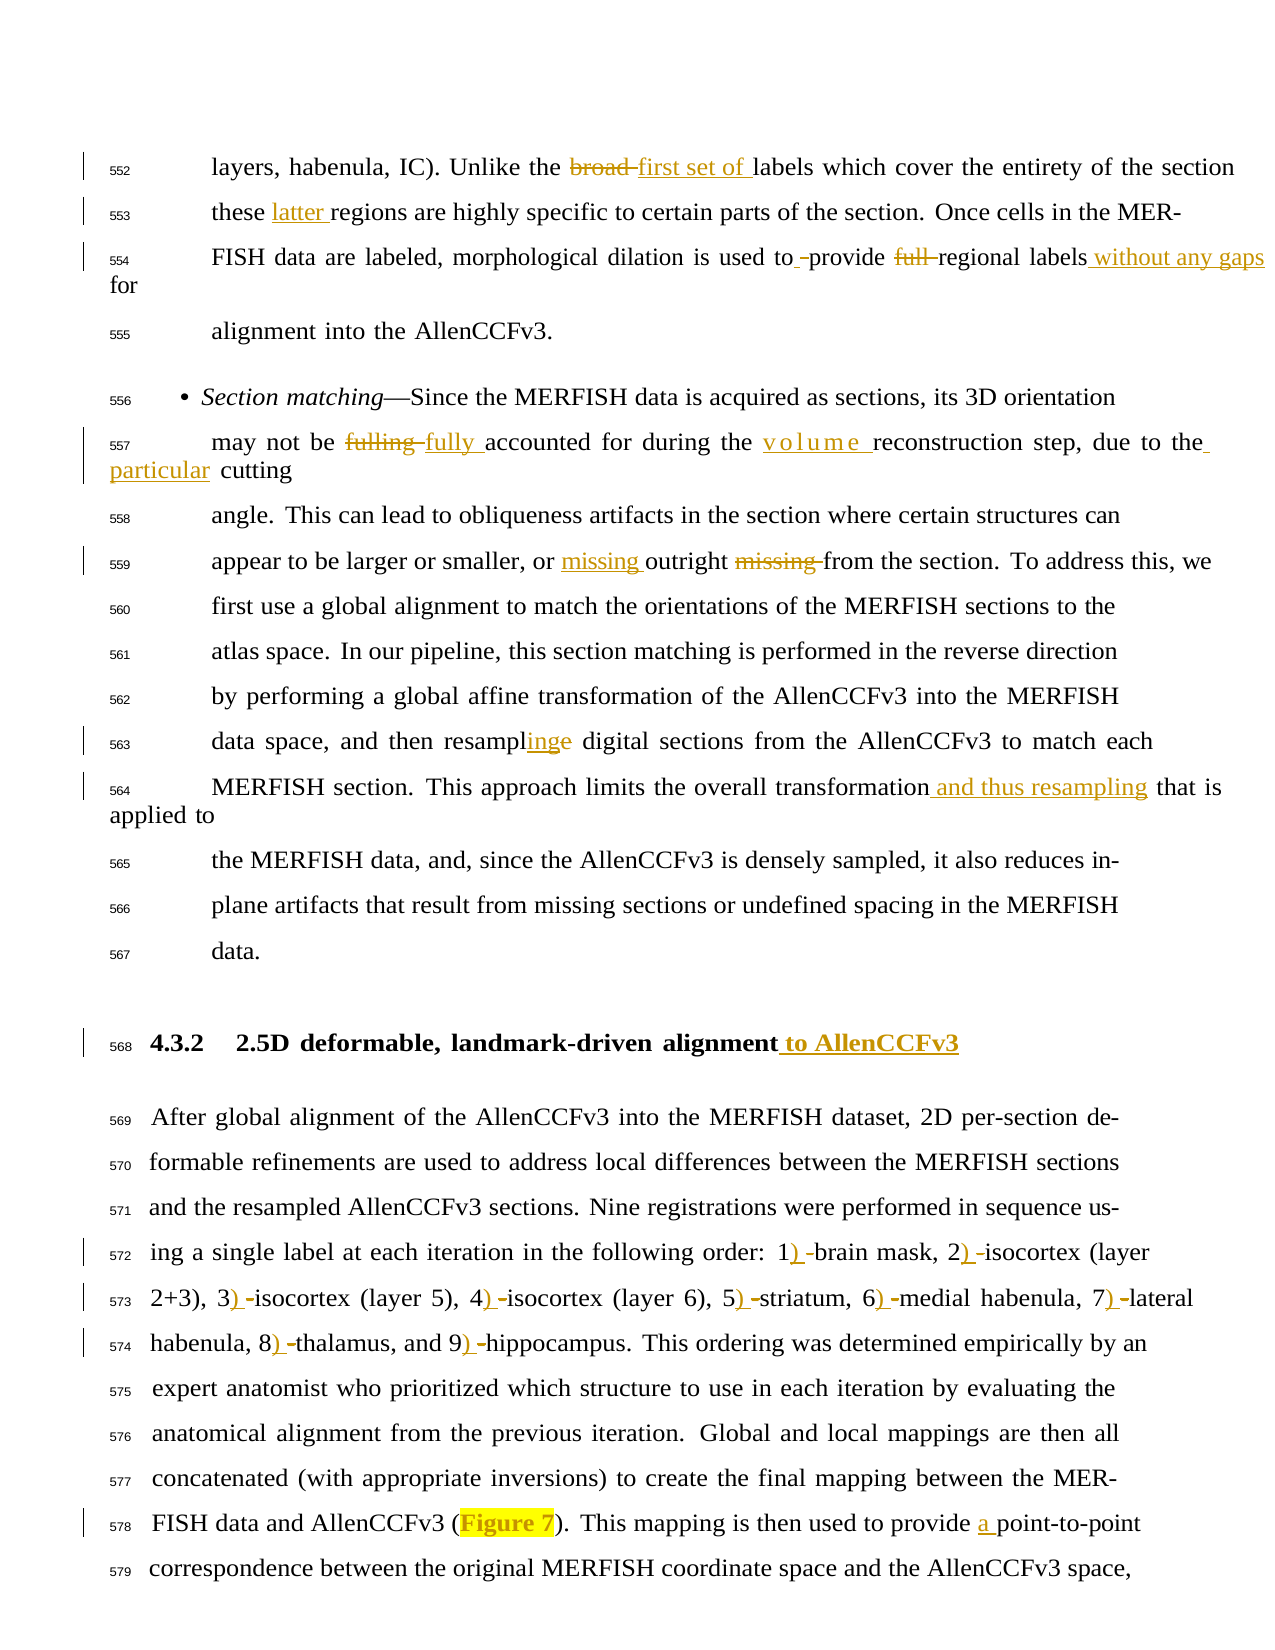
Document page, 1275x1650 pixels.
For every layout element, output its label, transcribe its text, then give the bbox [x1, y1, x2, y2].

text 579 correspondence between the original MERFISH coordinate space and the AllenCCFv3 space, [109, 1553, 1275, 1582]
text 561 atlas space. In our pipeline, this section matching is performed in the reverse direction [109, 636, 1275, 665]
text 570 formable refinements are used to address local differences between the MERFISH sections [109, 1147, 1275, 1176]
text 573 2+3), 3isocortex (layer 5), 4isocortex (layer 6), 5striatum, 6medial habenula, 7lateral [109, 1283, 1275, 1311]
text 572 ing a single label at each iteration in the following order: 1brain mask, 2isocortex (layer [109, 1237, 1275, 1266]
subtitle 568 4.3.2 2.5D deformable, landmark-driven alignment [109, 1028, 1275, 1057]
text 575 expert anatomist who prioritized which structure to use in each iteration by evaluating the [109, 1373, 1275, 1402]
text 558 angle. This can lead to obliqueness artifacts in the section where certain structures can [109, 501, 1275, 529]
text 578 FISH data and AllenCCFv3 (Figure 7). This mapping is then used to provide point-to-point [109, 1508, 460, 1537]
text 578 FISH data and AllenCCFv3 (Figure 7). This mapping is then used to provide point-to-point [554, 1508, 1275, 1537]
text 563 data space, and then resampl digital sections from the AllenCCFv3 to match each [109, 726, 1275, 755]
text 555 alignment into the AllenCCFv3. [109, 316, 1275, 344]
text 557 may not be accounted for during the reconstruction step, due to the cutting [109, 427, 1275, 484]
text 574 habenula, 8thalamus, and 9hippocampus. This ordering was determined empirically by an [109, 1328, 1275, 1357]
text 569 After global alignment of the AllenCCFv3 into the MERFISH dataset, 2D per-section de- [109, 1102, 1275, 1131]
text 576 anatomical alignment from the previous iteration. Global and local mappings are then all [109, 1418, 1275, 1447]
text 556 • Section matching—Since the MERFISH data is acquired as sections, its 3D orientation [109, 382, 1275, 410]
text 564 MERFISH section. This approach limits the overall transformation that is applied to [109, 772, 1275, 829]
text 567 data. [109, 936, 1275, 964]
text 554 FISH data are labeled, morphological dilation is used toprovide regional labels for [109, 242, 1275, 299]
text 571 and the resampled AllenCCFv3 sections. Nine registrations were performed in sequence us- [109, 1192, 1275, 1221]
text 552 layers, habenula, IC). Unlike the labels which cover the entirety of the section [109, 152, 1275, 180]
text 562 by performing a global affine transformation of the AllenCCFv3 into the MERFISH [109, 681, 1275, 710]
text 565 the MERFISH data, and, since the AllenCCFv3 is densely sampled, it also reduces in- [109, 845, 1275, 874]
text 577 concatenated (with appropriate inversions) to create the final mapping between the MER- [109, 1463, 1275, 1492]
text 566 plane artifacts that result from missing sections or undefined spacing in the MERFISH [109, 891, 1275, 919]
text 560 first use a global alignment to match the orientations of the MERFISH sections to the [109, 591, 1275, 620]
text 553 these regions are highly specific to certain parts of the section. Once cells in the MER- [109, 197, 1275, 225]
text 559 appear to be larger or smaller, or outright from the section. To address this, we [109, 546, 1275, 574]
